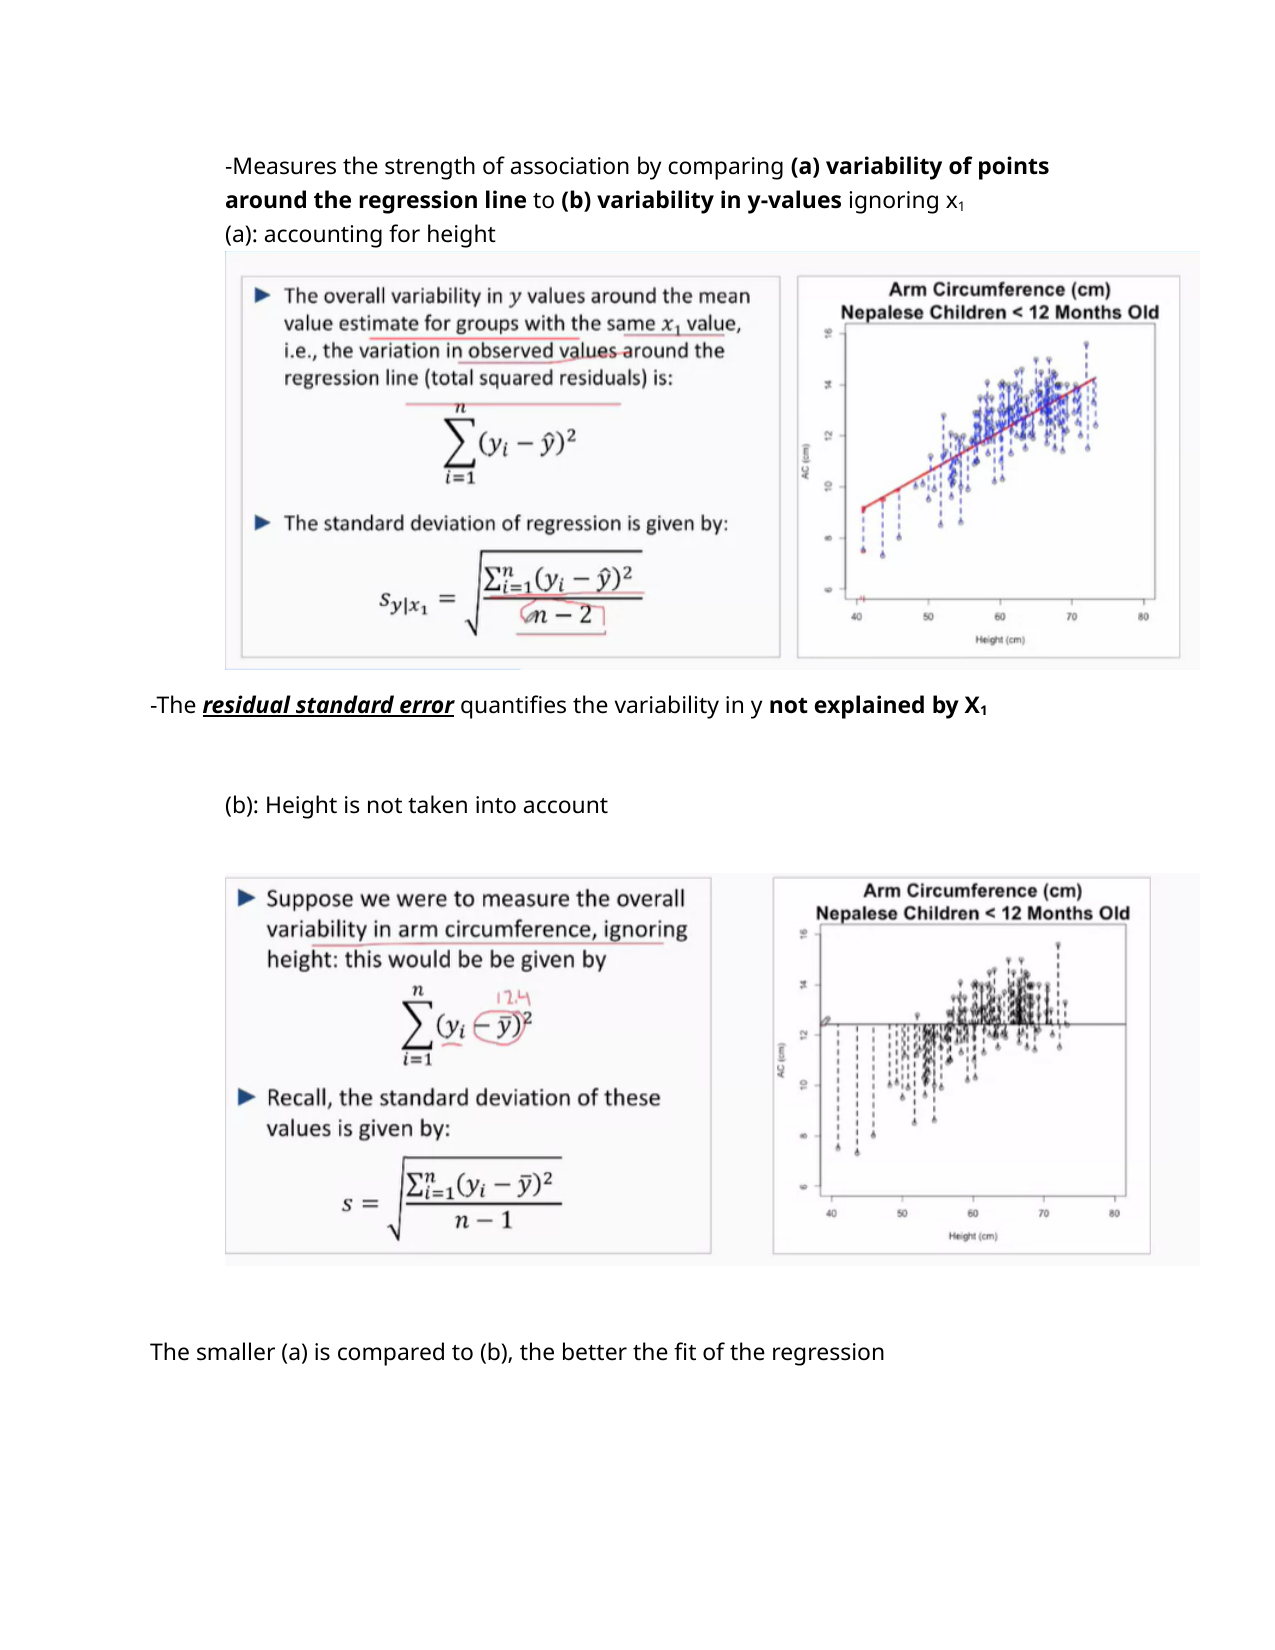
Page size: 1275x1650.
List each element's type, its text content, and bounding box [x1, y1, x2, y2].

text (b): Height is not taken into account [150, 789, 1125, 821]
picture [225, 251, 1200, 670]
text -The residual standard error quantifies the variability in y not explained by X1 [150, 688, 1125, 720]
text The smaller (a) is compared to (b), the better the fit of the regression [150, 1336, 1125, 1367]
list (a): accounting for height [225, 217, 1125, 249]
list -Measures the strength of association by comparing (a) variability of points around the regression line to (b) variability in y-values ignoring x1 [225, 150, 1125, 215]
picture [225, 873, 1200, 1266]
